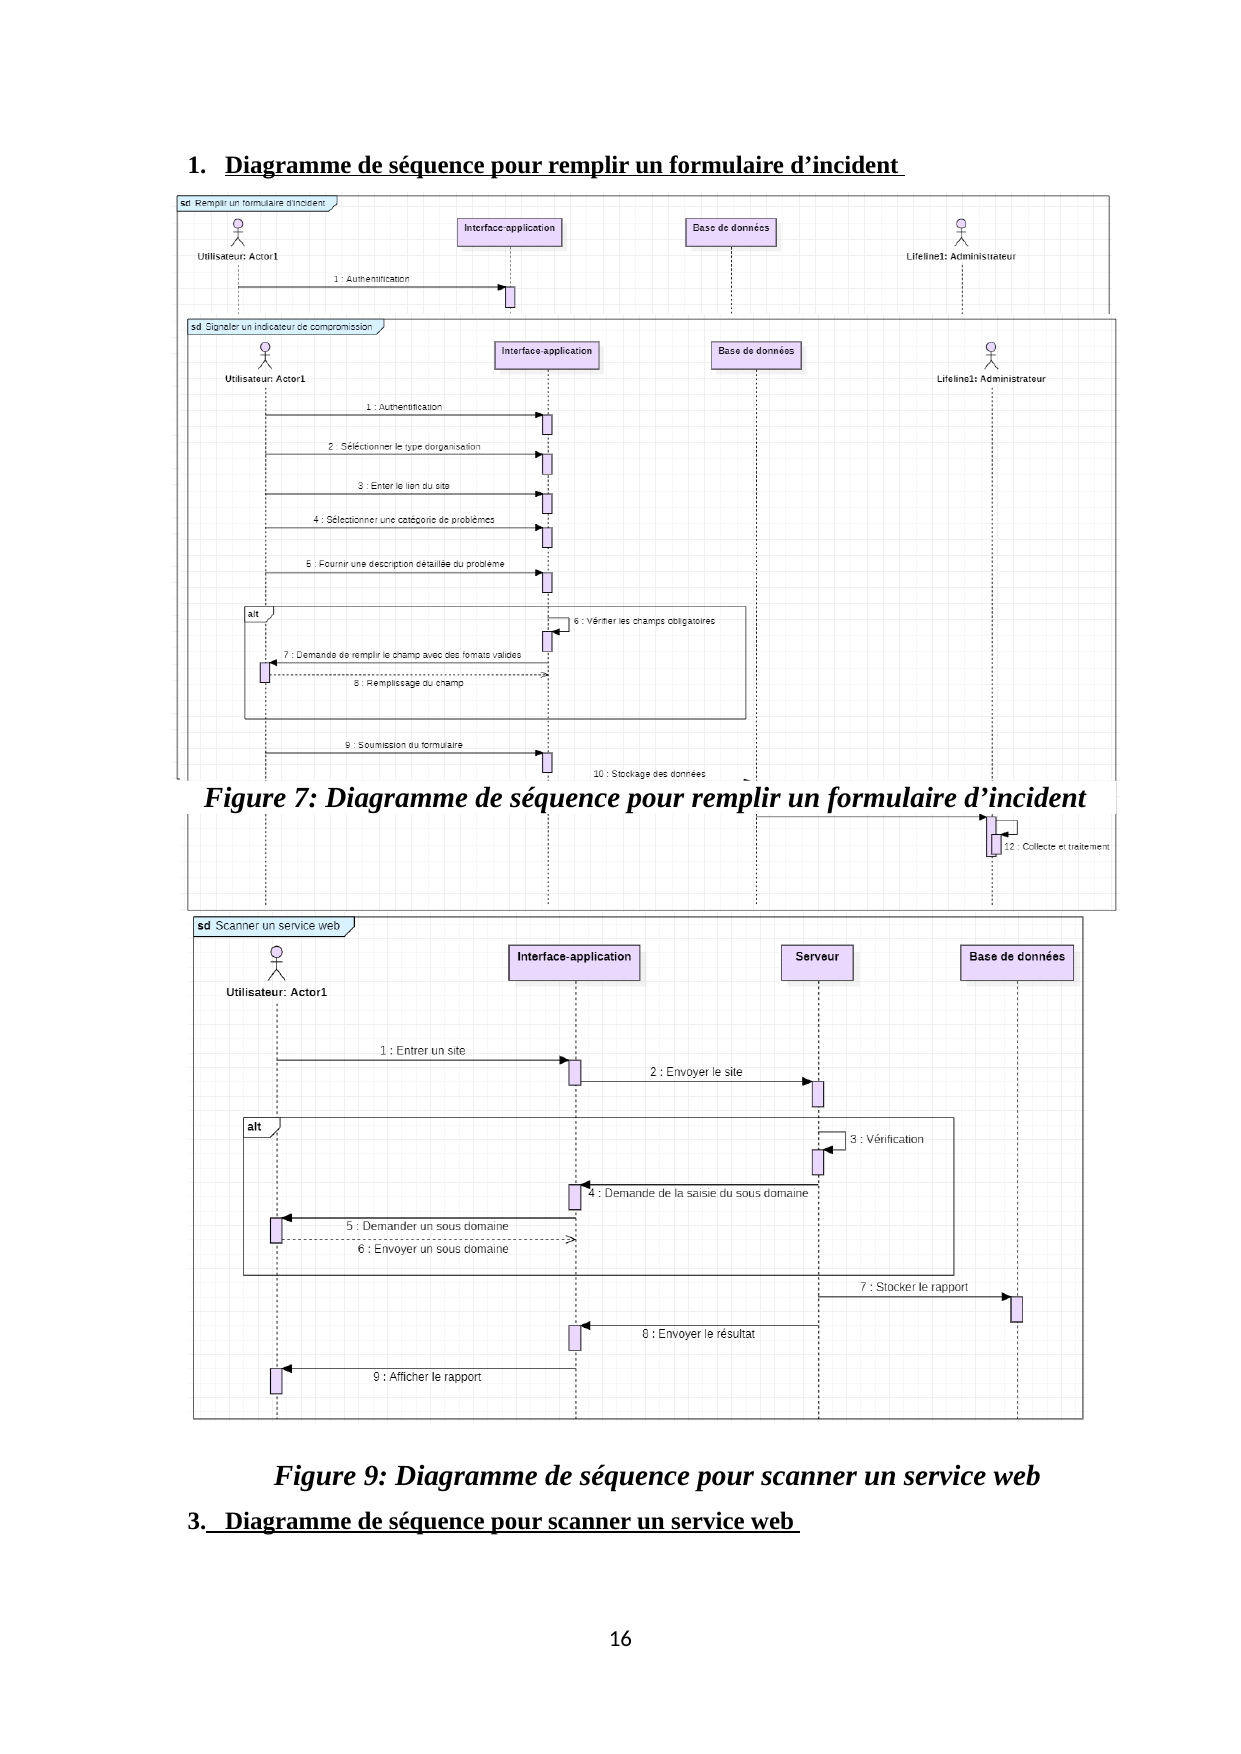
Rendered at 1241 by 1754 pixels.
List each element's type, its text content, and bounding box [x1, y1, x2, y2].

picture [188, 912, 1086, 1422]
picture [172, 192, 1121, 915]
list Diagramme de séquence pour remplir un formulaire d’incident [187, 150, 1090, 179]
